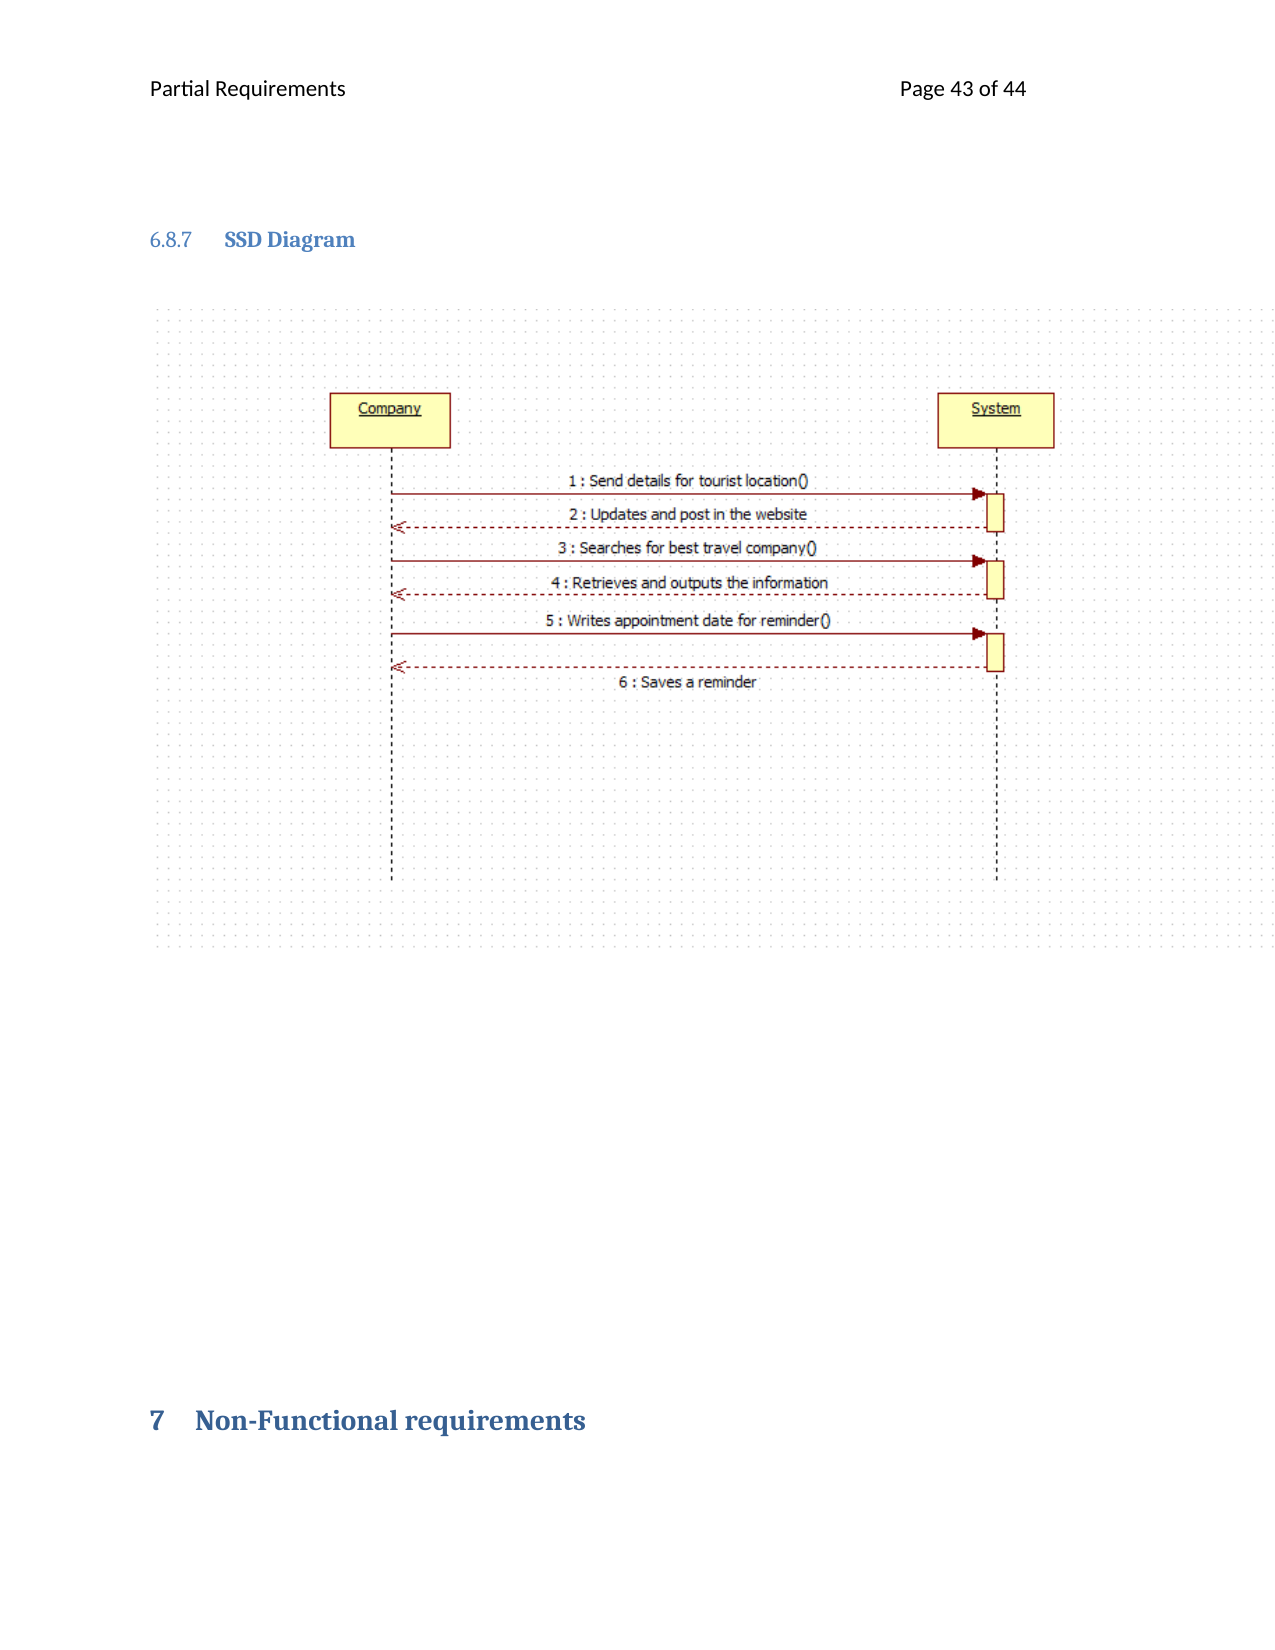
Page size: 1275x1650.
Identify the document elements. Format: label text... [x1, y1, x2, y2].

subtitle SSD Diagram [150, 227, 1125, 253]
subtitle Non-Functional requirements [150, 1404, 1125, 1437]
picture [150, 309, 1275, 956]
